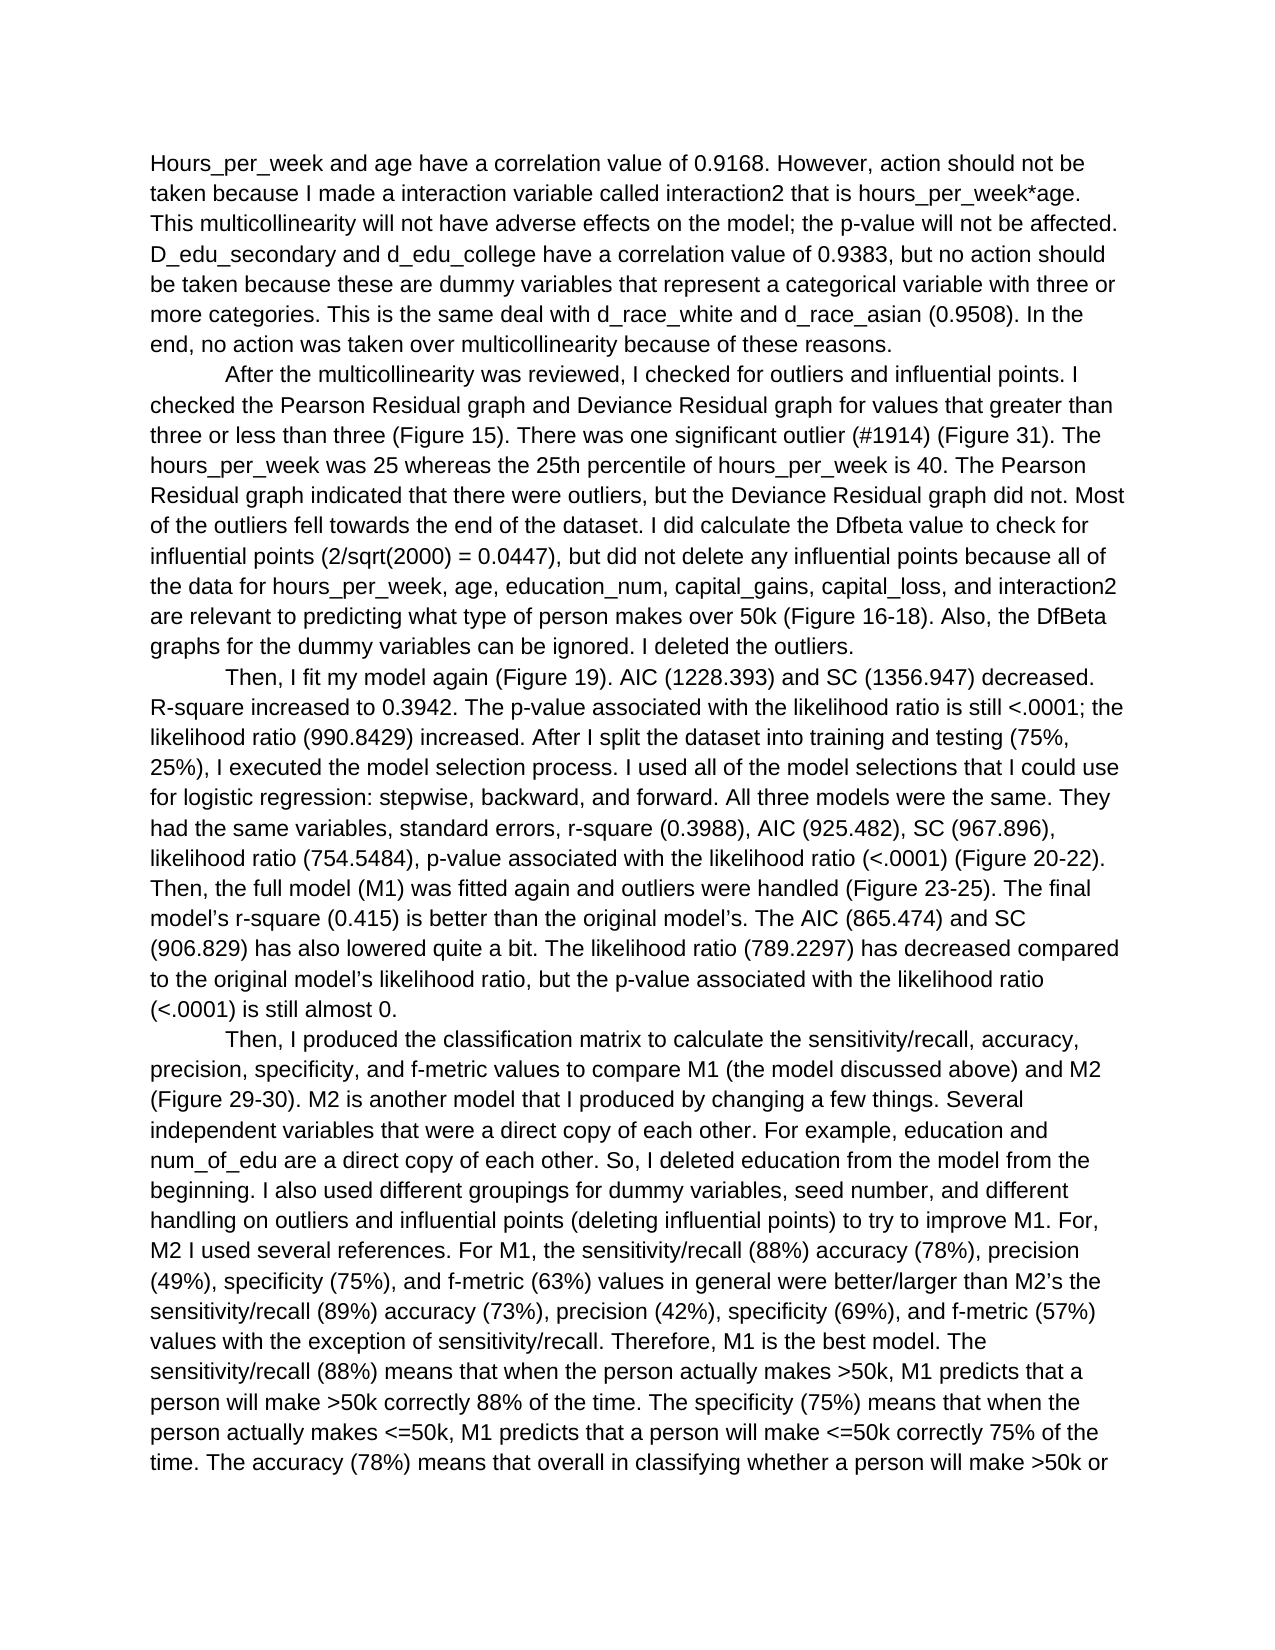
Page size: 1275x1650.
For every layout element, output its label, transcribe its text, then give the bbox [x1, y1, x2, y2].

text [150, 150, 1125, 358]
text Then, I fit my model again (Figure 19). AIC (1228.393) and SC (1356.947) decreased. R-square increased to 0.3942. The p-value associated with the likelihood ratio is still <.0001; the likelihood ratio (990.8429) increased. After I split the dataset into training and testing (75%, 25%), I executed the model selection process. I used all of the model selections that I could use for logistic regression: stepwise, backward, and forward. All three models were the same. They had the same variables, standard errors, r-square (0.3988), AIC (925.482), SC (967.896), likelihood ratio (754.5484), p-value associated with the likelihood ratio (<.0001) (Figure 20-22). Then, the full model (M1) was fitted again and outliers were handled (Figure 23-25). The final model’s r-square (0.415) is better than the original model’s. The AIC (865.474) and SC (906.829) has also lowered quite a bit. The likelihood ratio (789.2297) has decreased compared to the original model’s likelihood ratio, but the p-value associated with the likelihood ratio (<.0001) is still almost 0. [150, 663, 1125, 1022]
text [150, 1026, 1125, 1475]
text After the multicollinearity was reviewed, I checked for outliers and influential points. I checked the Pearson Residual graph and Deviance Residual graph for values that greater than three or less than three (Figure 15). There was one significant outlier (#1914) (Figure 31). The hours_per_week was 25 whereas the 25th percentile of hours_per_week is 40. The Pearson Residual graph indicated that there were outliers, but the Deviance Residual graph did not. Most of the outliers fell towards the end of the dataset. I did calculate the Dfbeta value to check for influential points (2/sqrt(2000) = 0.0447), but did not delete any influential points because all of the data for hours_per_week, age, education_num, capital_gains, capital_loss, and interaction2 are relevant to predicting what type of person makes over 50k (Figure 16-18). Also, the DfBeta graphs for the dummy variables can be ignored. I deleted the outliers. [150, 361, 1125, 660]
